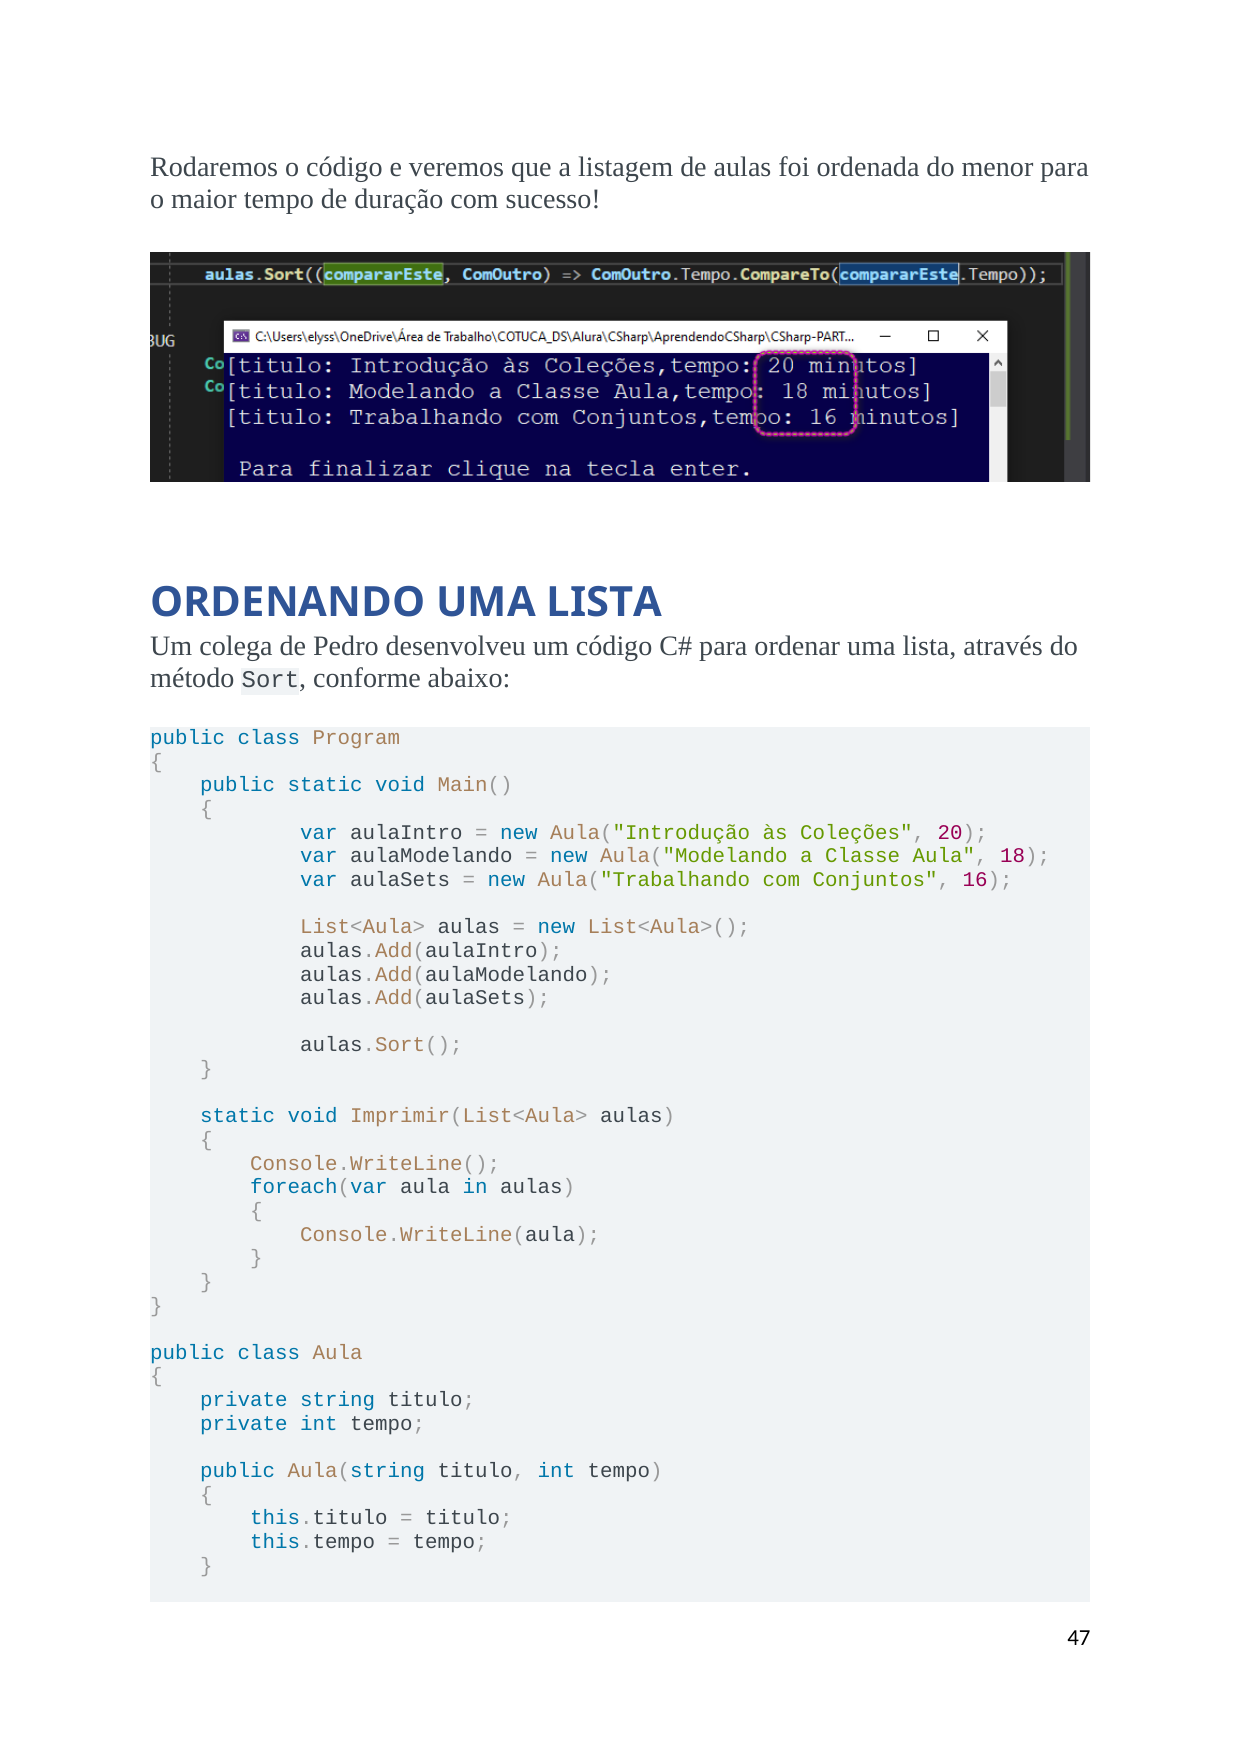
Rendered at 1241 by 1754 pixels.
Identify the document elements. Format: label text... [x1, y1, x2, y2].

text aulas.Add(aulaModelando); [150, 963, 1090, 987]
text Console.WriteLine(aula); [150, 1224, 1090, 1247]
text this.titulo = titulo; [150, 1507, 1090, 1531]
subtitle Ordenando uma lista [150, 572, 1090, 629]
text } [150, 1247, 1090, 1271]
text static void Imprimir(List<Aula> aulas) [150, 1105, 1090, 1129]
text aulas.Sort(); [150, 1034, 1090, 1058]
text public class Program [150, 727, 1090, 751]
text public Aula(string titulo, int tempo) [150, 1460, 1090, 1484]
text Um colega de Pedro desenvolveu um código C# para ordenar uma lista, através do método Sort, conforme abaixo: [150, 629, 1090, 695]
text private int tempo; [150, 1413, 1090, 1436]
text this.tempo = tempo; [150, 1531, 1090, 1555]
text } [150, 1294, 1090, 1318]
text { [150, 1129, 1090, 1153]
text aulas.Add(aulaIntro); [150, 940, 1090, 963]
text { [150, 1366, 1090, 1389]
text var aulaIntro = new Aula("Introdução às Coleções", 20); [150, 822, 1090, 845]
text { [150, 751, 1090, 774]
text { [150, 1200, 1090, 1224]
text } [150, 1271, 1090, 1294]
text public class Aula [150, 1342, 1090, 1366]
text { [150, 798, 1090, 822]
text Console.WriteLine(); [150, 1153, 1090, 1176]
text { [150, 1484, 1090, 1507]
picture [150, 252, 1091, 482]
text List<Aula> aulas = new List<Aula>(); [150, 916, 1090, 940]
text Rodaremos o código e veremos que a listagem de aulas foi ordenada do menor para o maior tempo de duração com sucesso! [150, 150, 1090, 215]
text aulas.Add(aulaSets); [150, 987, 1090, 1011]
text private string titulo; [150, 1389, 1090, 1413]
text } [150, 1058, 1090, 1082]
text var aulaModelando = new Aula("Modelando a Classe Aula", 18); [150, 845, 1090, 869]
text } [150, 1555, 1090, 1578]
text foreach(var aula in aulas) [150, 1176, 1090, 1200]
text public static void Main() [150, 774, 1090, 798]
text var aulaSets = new Aula("Trabalhando com Conjuntos", 16); [150, 869, 1090, 893]
